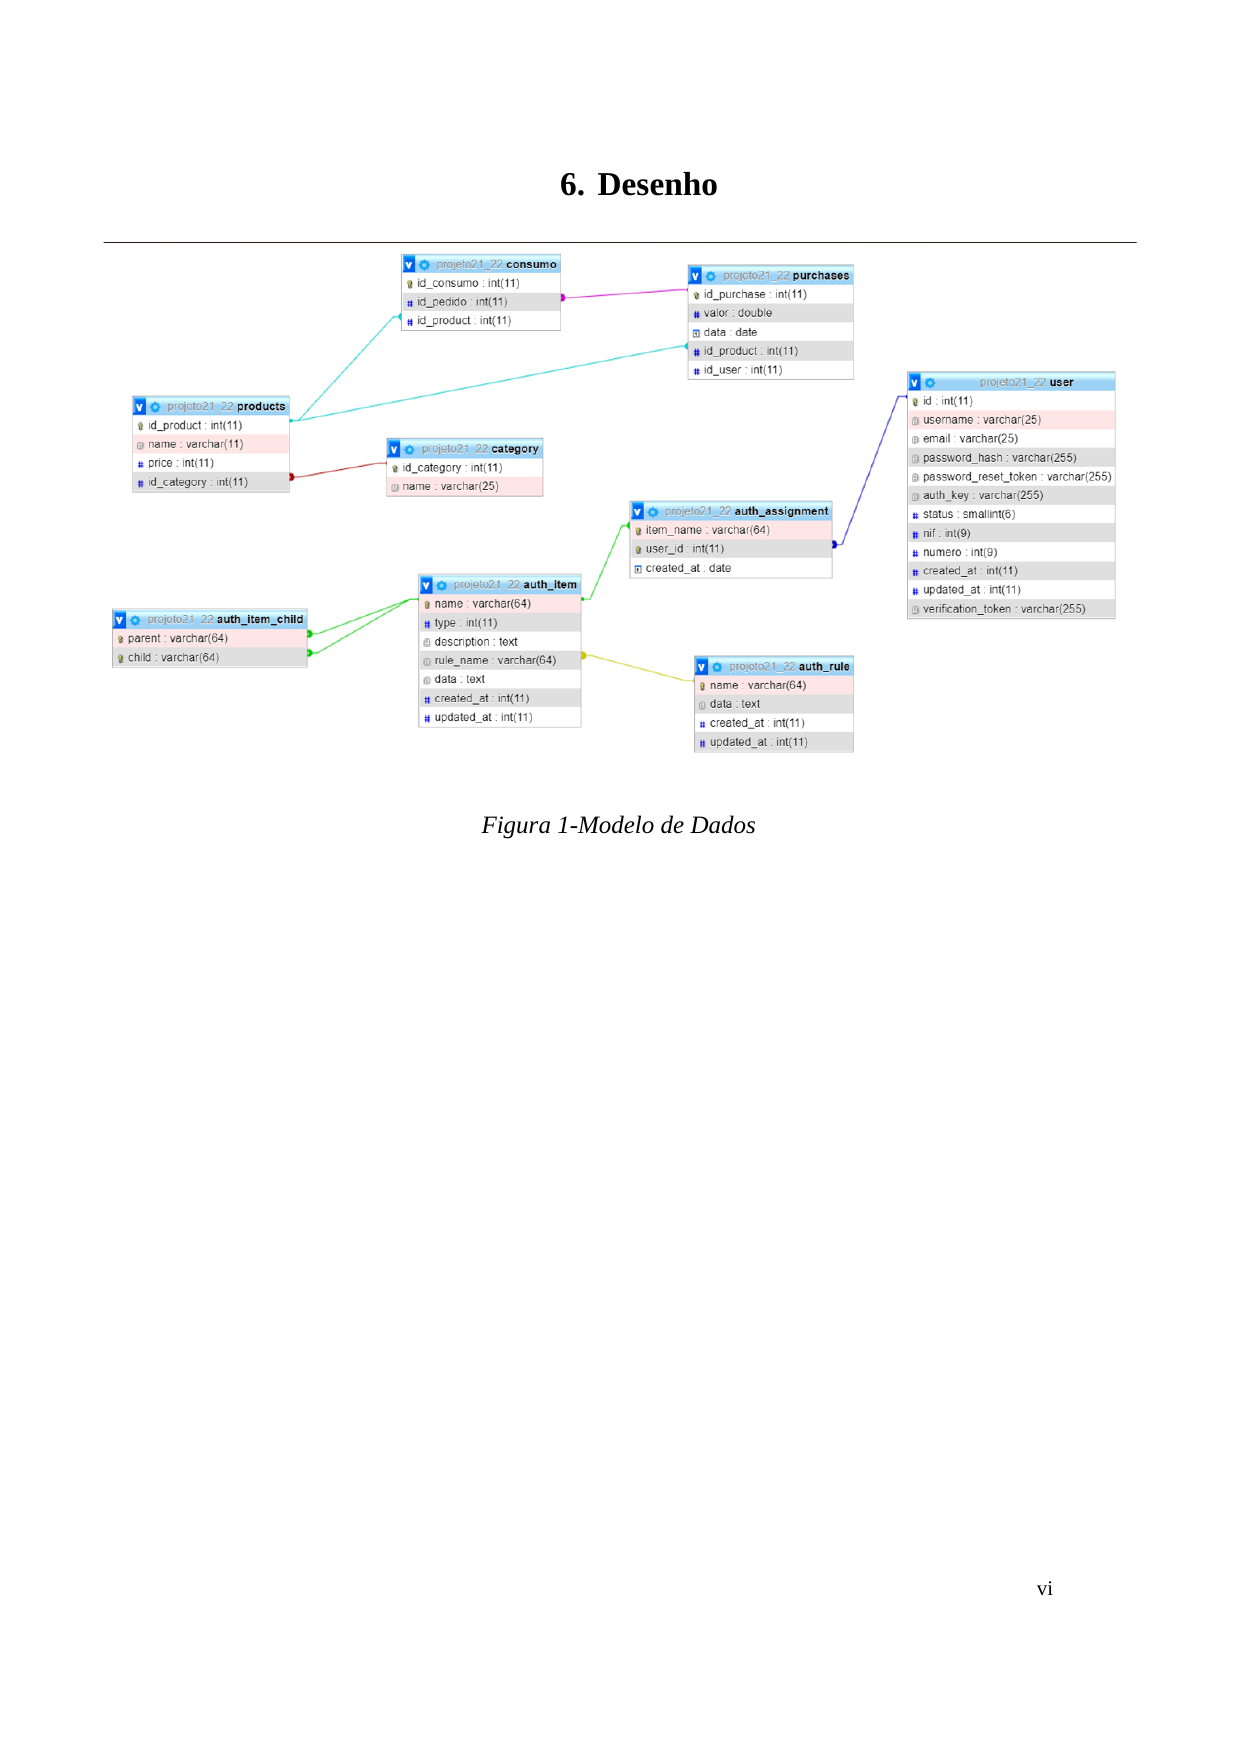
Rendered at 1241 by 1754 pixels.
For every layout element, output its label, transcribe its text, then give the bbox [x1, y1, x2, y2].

picture [103, 242, 1137, 774]
subtitle Desenho [225, 164, 1053, 203]
